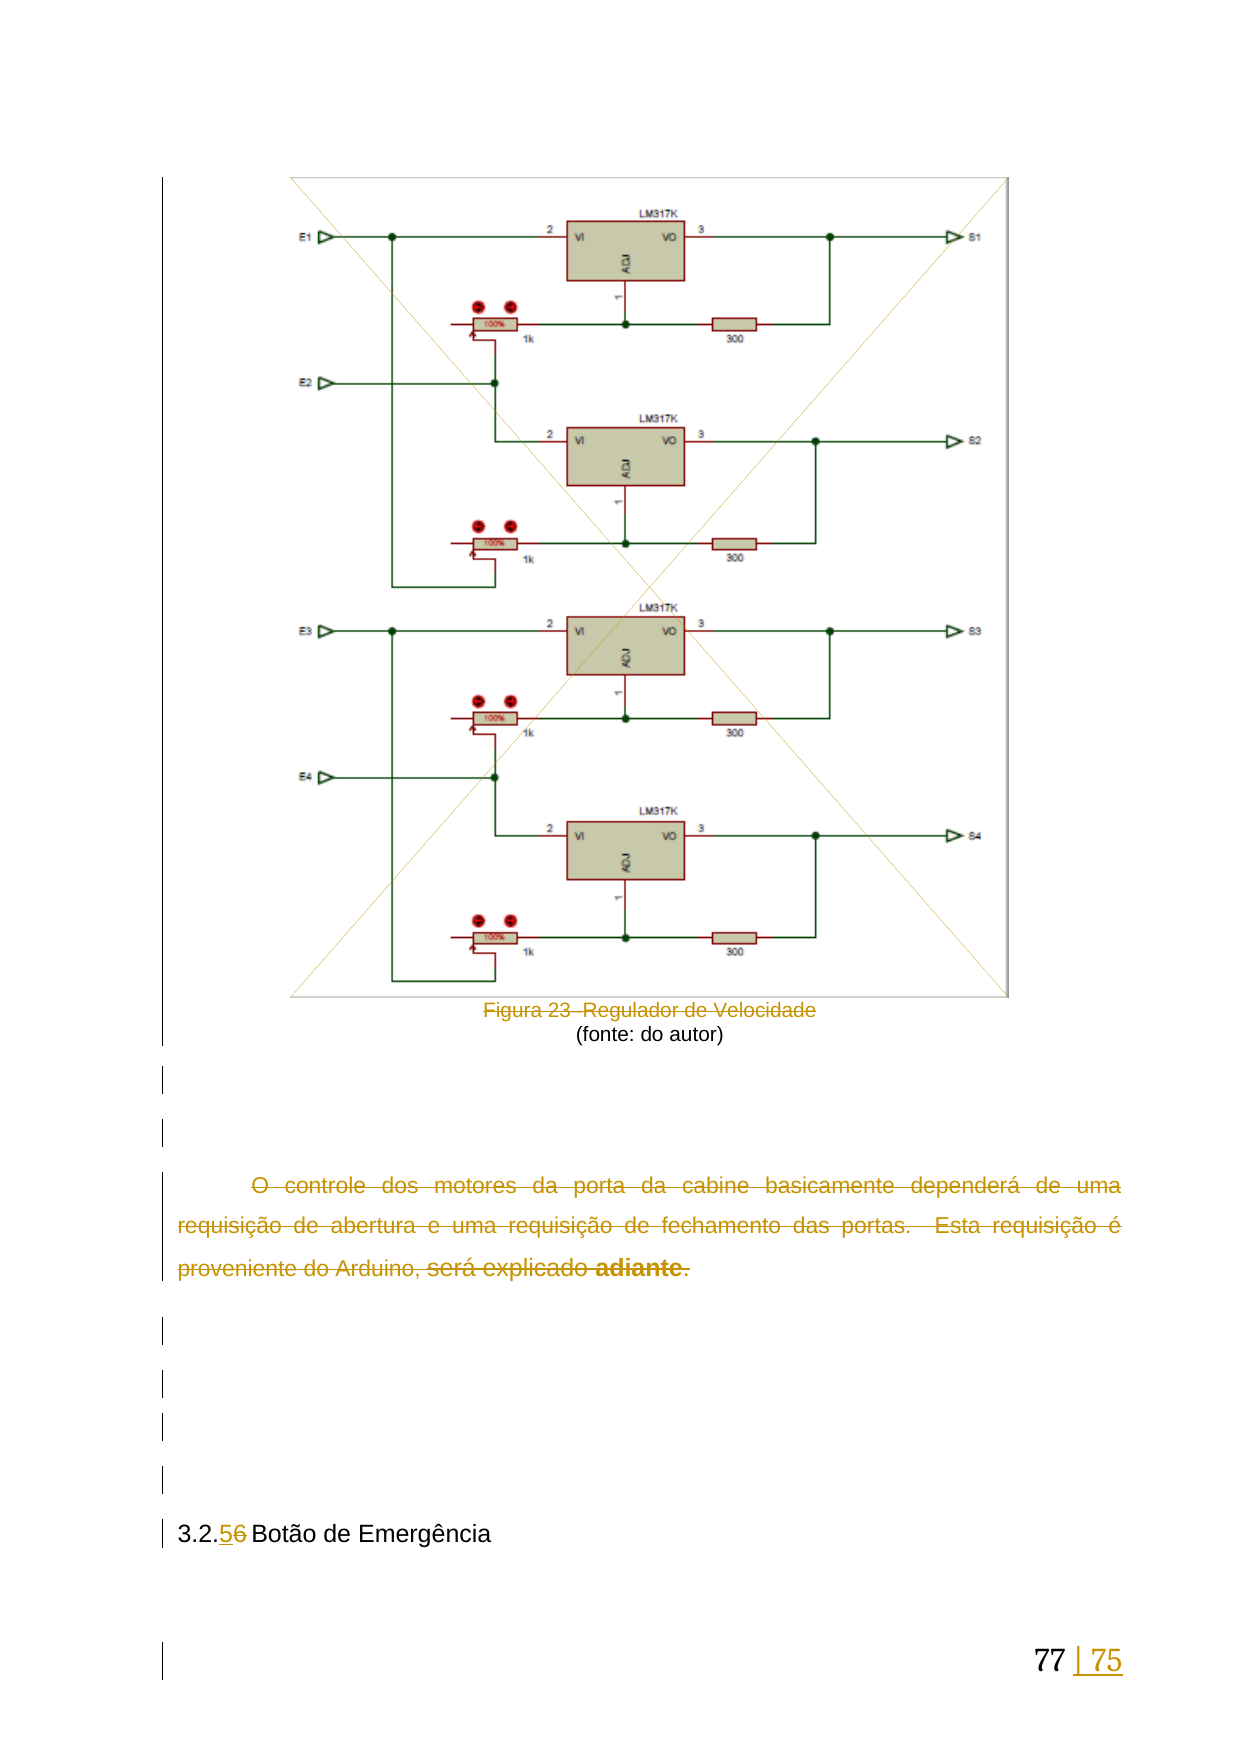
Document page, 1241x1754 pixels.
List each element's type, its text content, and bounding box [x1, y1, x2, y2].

picture [292, 177, 1008, 586]
subtitle 3.2. Botão de Emergência [177, 1519, 1122, 1547]
picture [291, 589, 1008, 998]
picture [290, 179, 648, 996]
picture [651, 179, 1009, 996]
